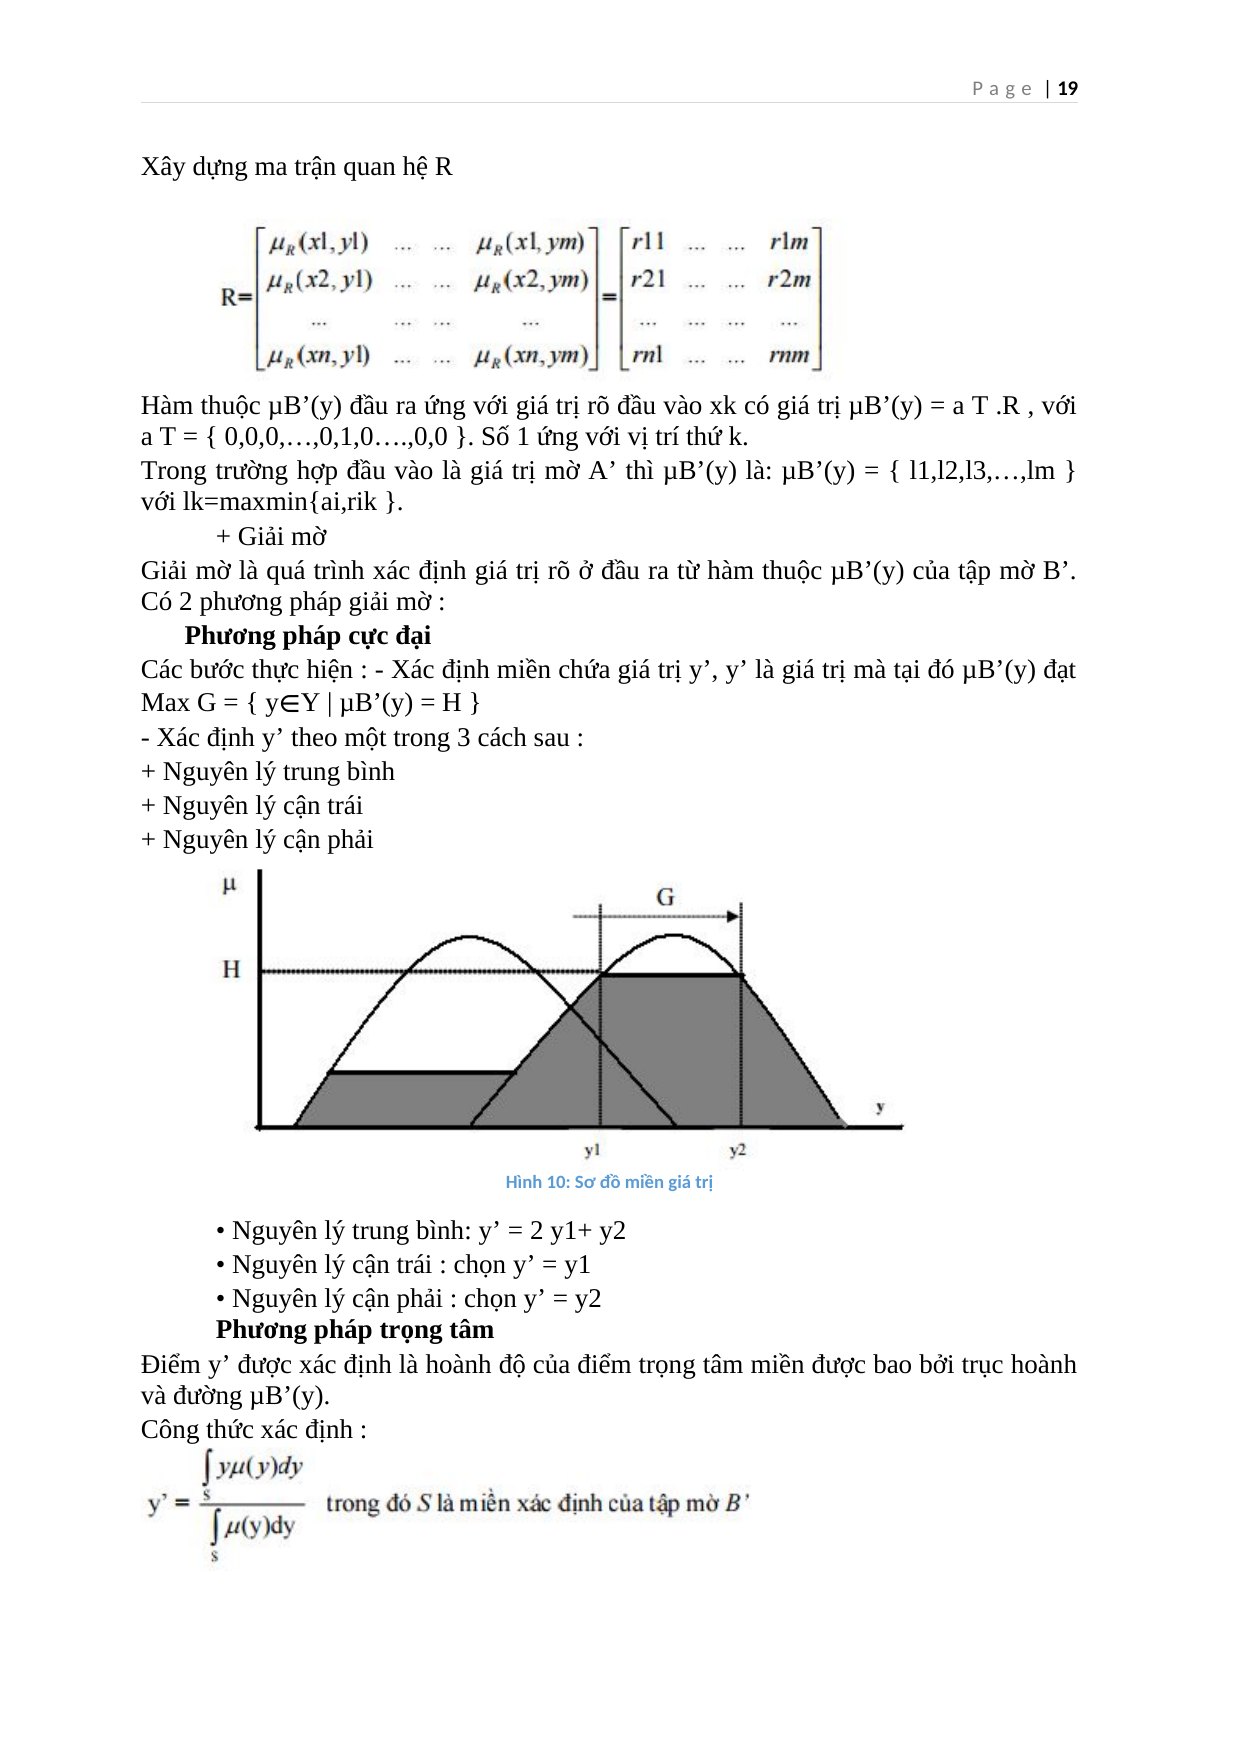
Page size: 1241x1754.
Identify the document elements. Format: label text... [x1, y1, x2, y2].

picture [206, 857, 923, 1171]
text Hình 10: Sơ đồ miền giá trị [141, 1170, 1078, 1193]
picture [140, 1447, 752, 1571]
text + Nguyên lý cận phải [141, 823, 1078, 854]
text + Nguyên lý trung bình [141, 755, 1078, 786]
text Trong trường hợp đầu vào là giá trị mờ A’ thì µB’(y) là: µB’(y) = { l1,l2,l3,…,lm } với lk=maxmin{ai,rik }. [141, 454, 1078, 517]
text + Nguyên lý cận trái [141, 789, 1078, 820]
text Các bước thực hiện : - Xác định miền chứa giá trị y’, y’ là giá trị mà tại đó µB’(y) đạt Max G = { y∈Y | µB’(y) = H } [141, 654, 1078, 717]
text Điểm y’ được xác định là hoành độ của điểm trọng tâm miền được bao bởi trục hoành và đường µB’(y). [141, 1348, 1078, 1410]
text + Giải mờ [216, 520, 1078, 551]
text Hàm thuộc µB’(y) đầu ra ứng với giá trị rõ đầu vào xk có giá trị µB’(y) = a T .R , với a T = { 0,0,0,…,0,1,0….,0,0 }. Số 1 ứng với vị trí thứ k. [141, 389, 1078, 451]
text Giải mờ là quá trình xác định giá trị rõ ở đầu ra từ hàm thuộc µB’(y) của tập mờ B’. Có 2 phương pháp giải mờ : [141, 554, 1078, 616]
text • Nguyên lý cận phải : chọn y’ = y2 Phương pháp trọng tâm [216, 1282, 1078, 1345]
text Xây dựng ma trận quan hệ R [141, 150, 1078, 181]
picture [194, 218, 861, 386]
text Phương pháp cực đại [141, 619, 1078, 651]
text • Nguyên lý cận trái : chọn y’ = y1 [216, 1248, 1078, 1279]
text Công thức xác định : [141, 1413, 1078, 1444]
text • Nguyên lý trung bình: y’ = 2 y1+ y2 [216, 1214, 1078, 1245]
text - Xác định y’ theo một trong 3 cách sau : [141, 721, 1078, 752]
